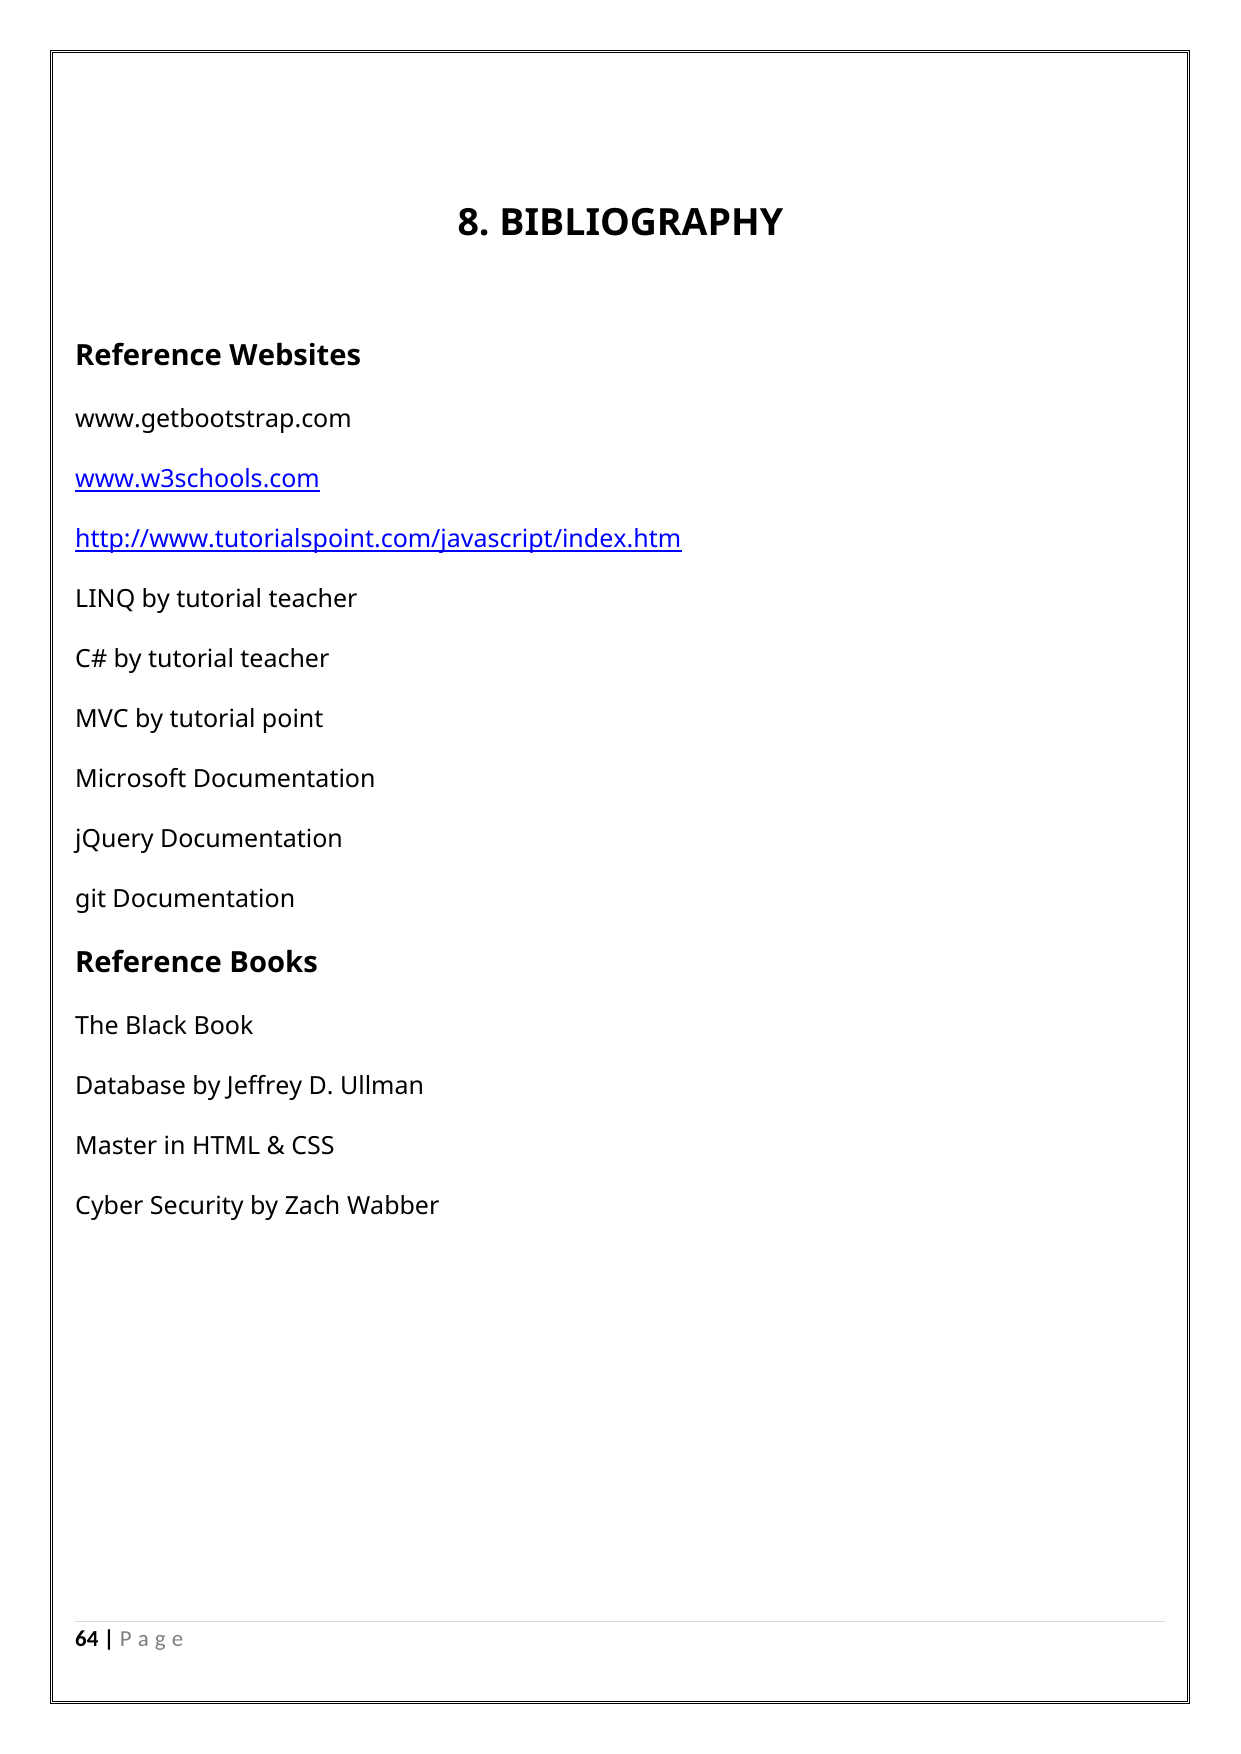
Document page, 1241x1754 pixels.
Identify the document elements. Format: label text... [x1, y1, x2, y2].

text http://www.tutorialspoint.com/javascript/index.htm [75, 521, 1165, 555]
text www.w3schools.com [75, 461, 1165, 495]
text Reference Websites [75, 334, 1165, 374]
text www.getbootstrap.com [75, 401, 1165, 435]
text Reference Books [75, 941, 1165, 981]
text jQuery Documentation [75, 821, 1165, 855]
text Master in HTML & CSS [75, 1127, 1165, 1161]
text LINQ by tutorial teacher [75, 581, 1165, 615]
text Cyber Security by Zach Wabber [75, 1187, 1165, 1221]
text MVC by tutorial point [75, 701, 1165, 735]
text git Documentation [75, 881, 1165, 915]
text Microsoft Documentation [75, 761, 1165, 795]
text Database by Jeffrey D. Ullman [75, 1067, 1165, 1101]
text 8. BIBLIOGRAPHY [75, 195, 1165, 246]
text C# by tutorial teacher [75, 641, 1165, 675]
text The Black Book [75, 1007, 1165, 1041]
